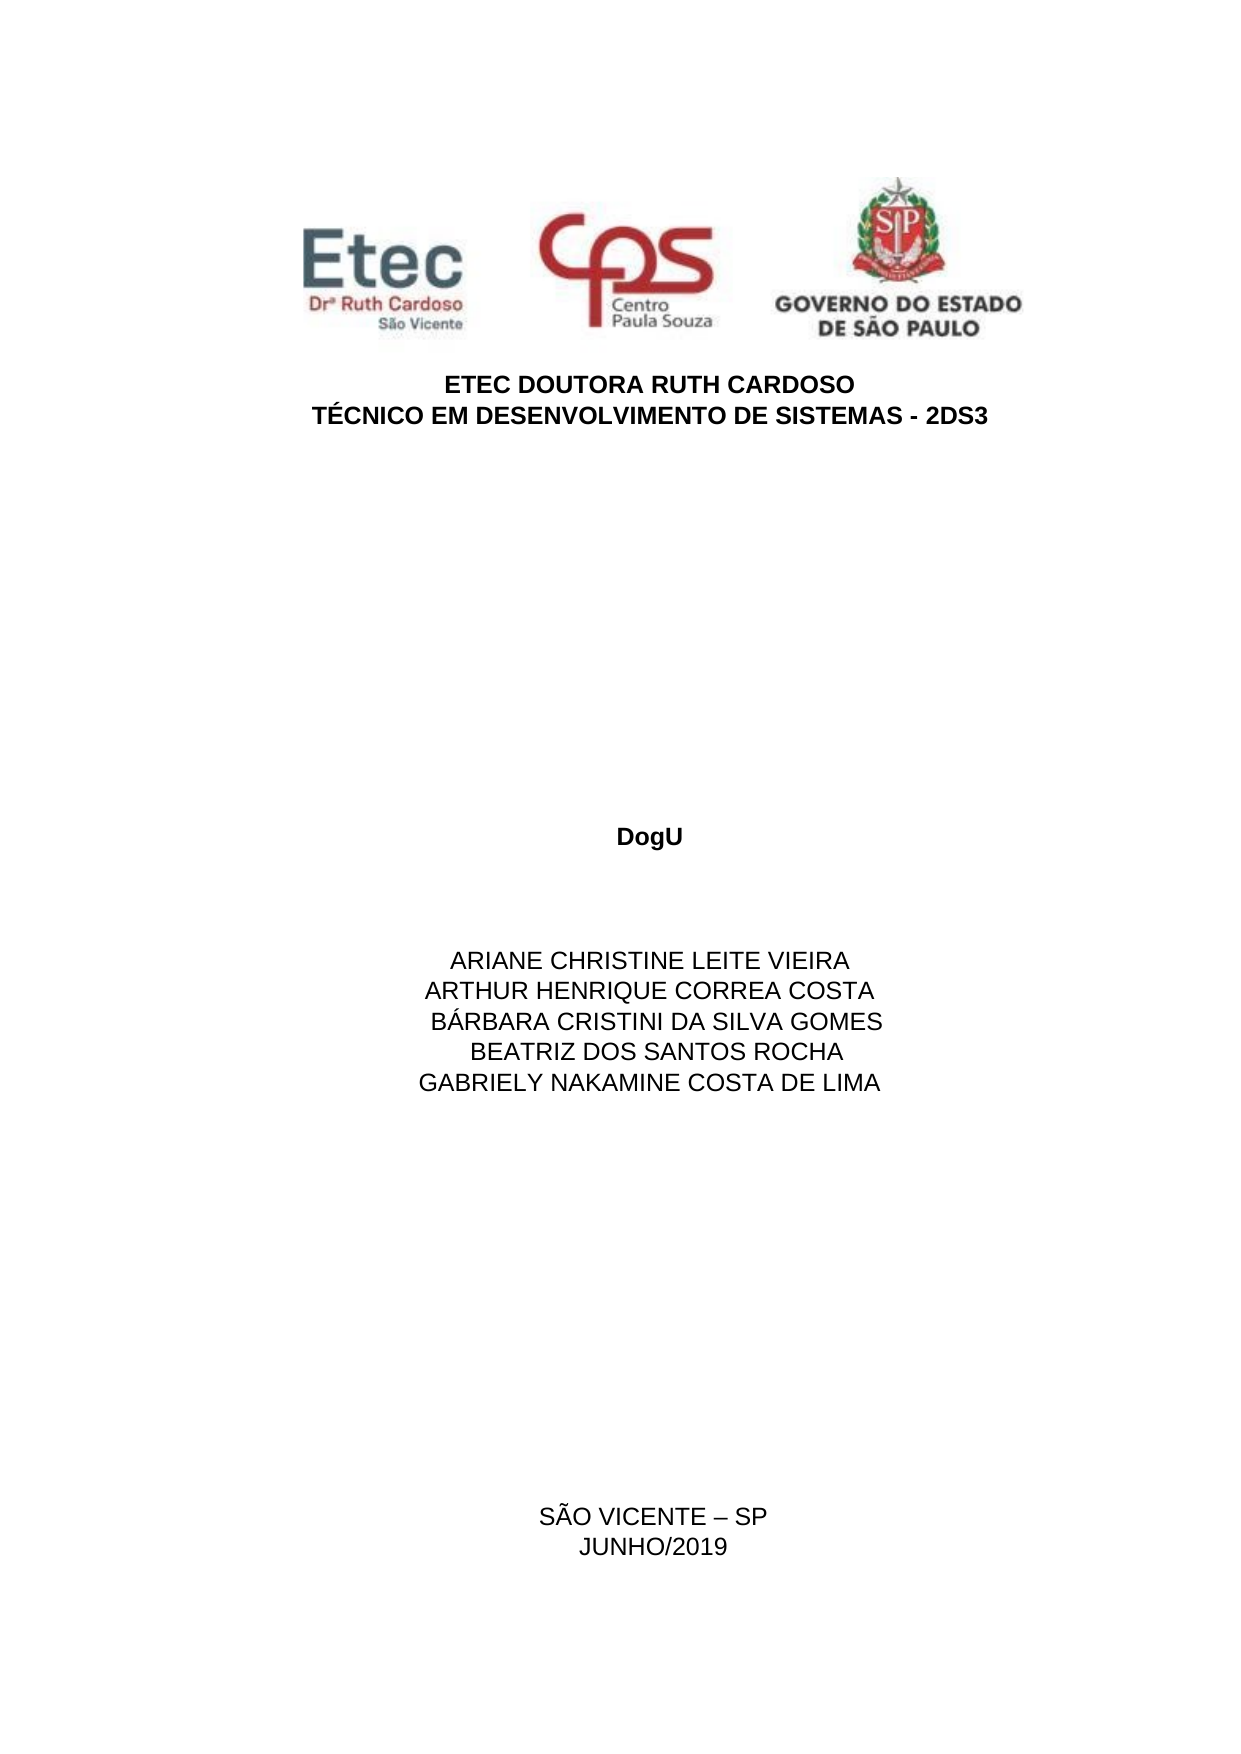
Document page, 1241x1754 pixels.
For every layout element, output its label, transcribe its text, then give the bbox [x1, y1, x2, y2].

text BEATRIZ DOS SANTOS ROCHA [371, 1037, 943, 1066]
text SÃO VICENTE – SP [507, 1502, 799, 1531]
text JUNHO/2019 [507, 1532, 799, 1561]
text BÁRBARA CRISTINI DA SILVA GOMES [371, 1007, 943, 1036]
text ETEC DOUTORA RUTH CARDOSO [177, 370, 1122, 399]
picture [303, 177, 1038, 368]
text GABRIELY NAKAMINE COSTA DE LIMA [418, 1068, 1128, 1096]
text ARIANE CHRISTINE LEITE VIEIRA [371, 946, 929, 974]
text ARTHUR HENRIQUE CORREA COSTA [424, 976, 1128, 1005]
text DogU [371, 822, 929, 851]
text TÉCNICO EM DESENVOLVIMENTO DE SISTEMAS - 2DS3 [177, 401, 1122, 429]
